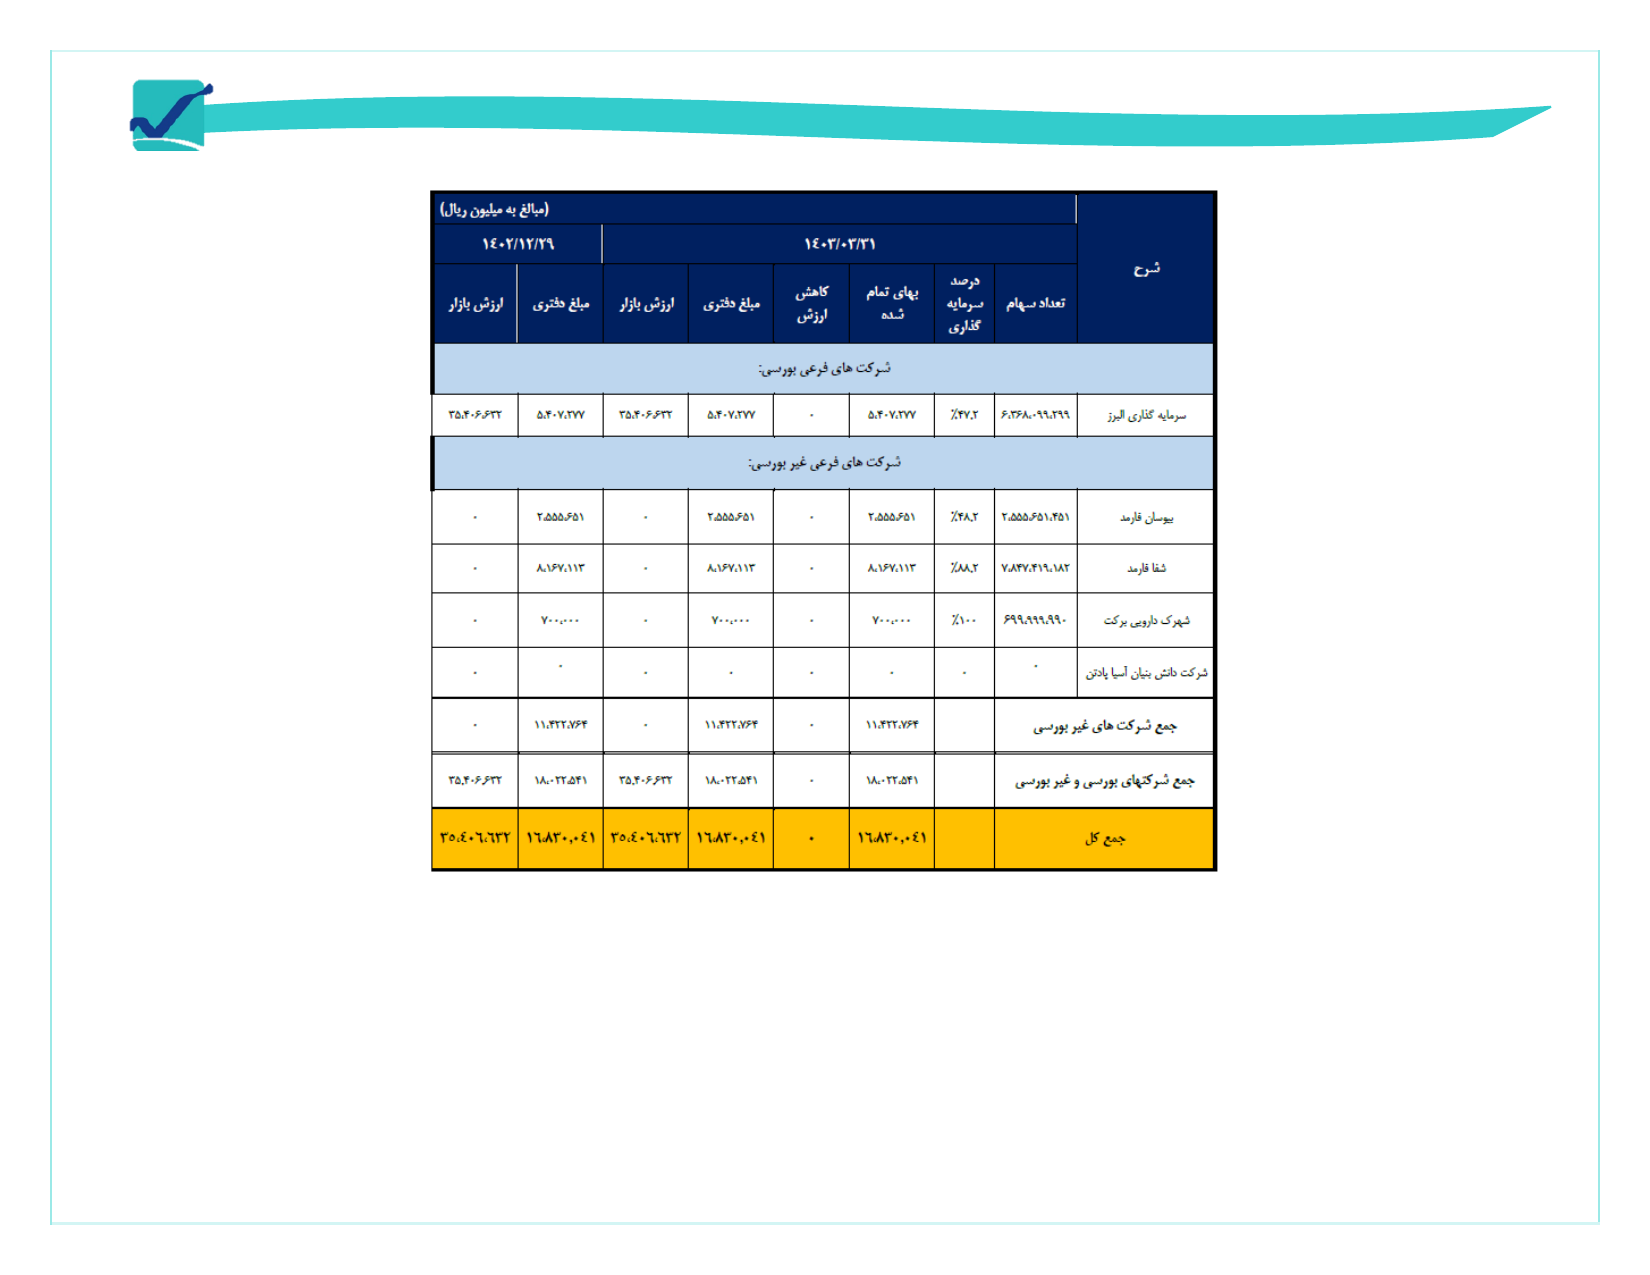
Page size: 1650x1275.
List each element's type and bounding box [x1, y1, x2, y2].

picture [428, 187, 1222, 875]
picture [121, 77, 224, 154]
